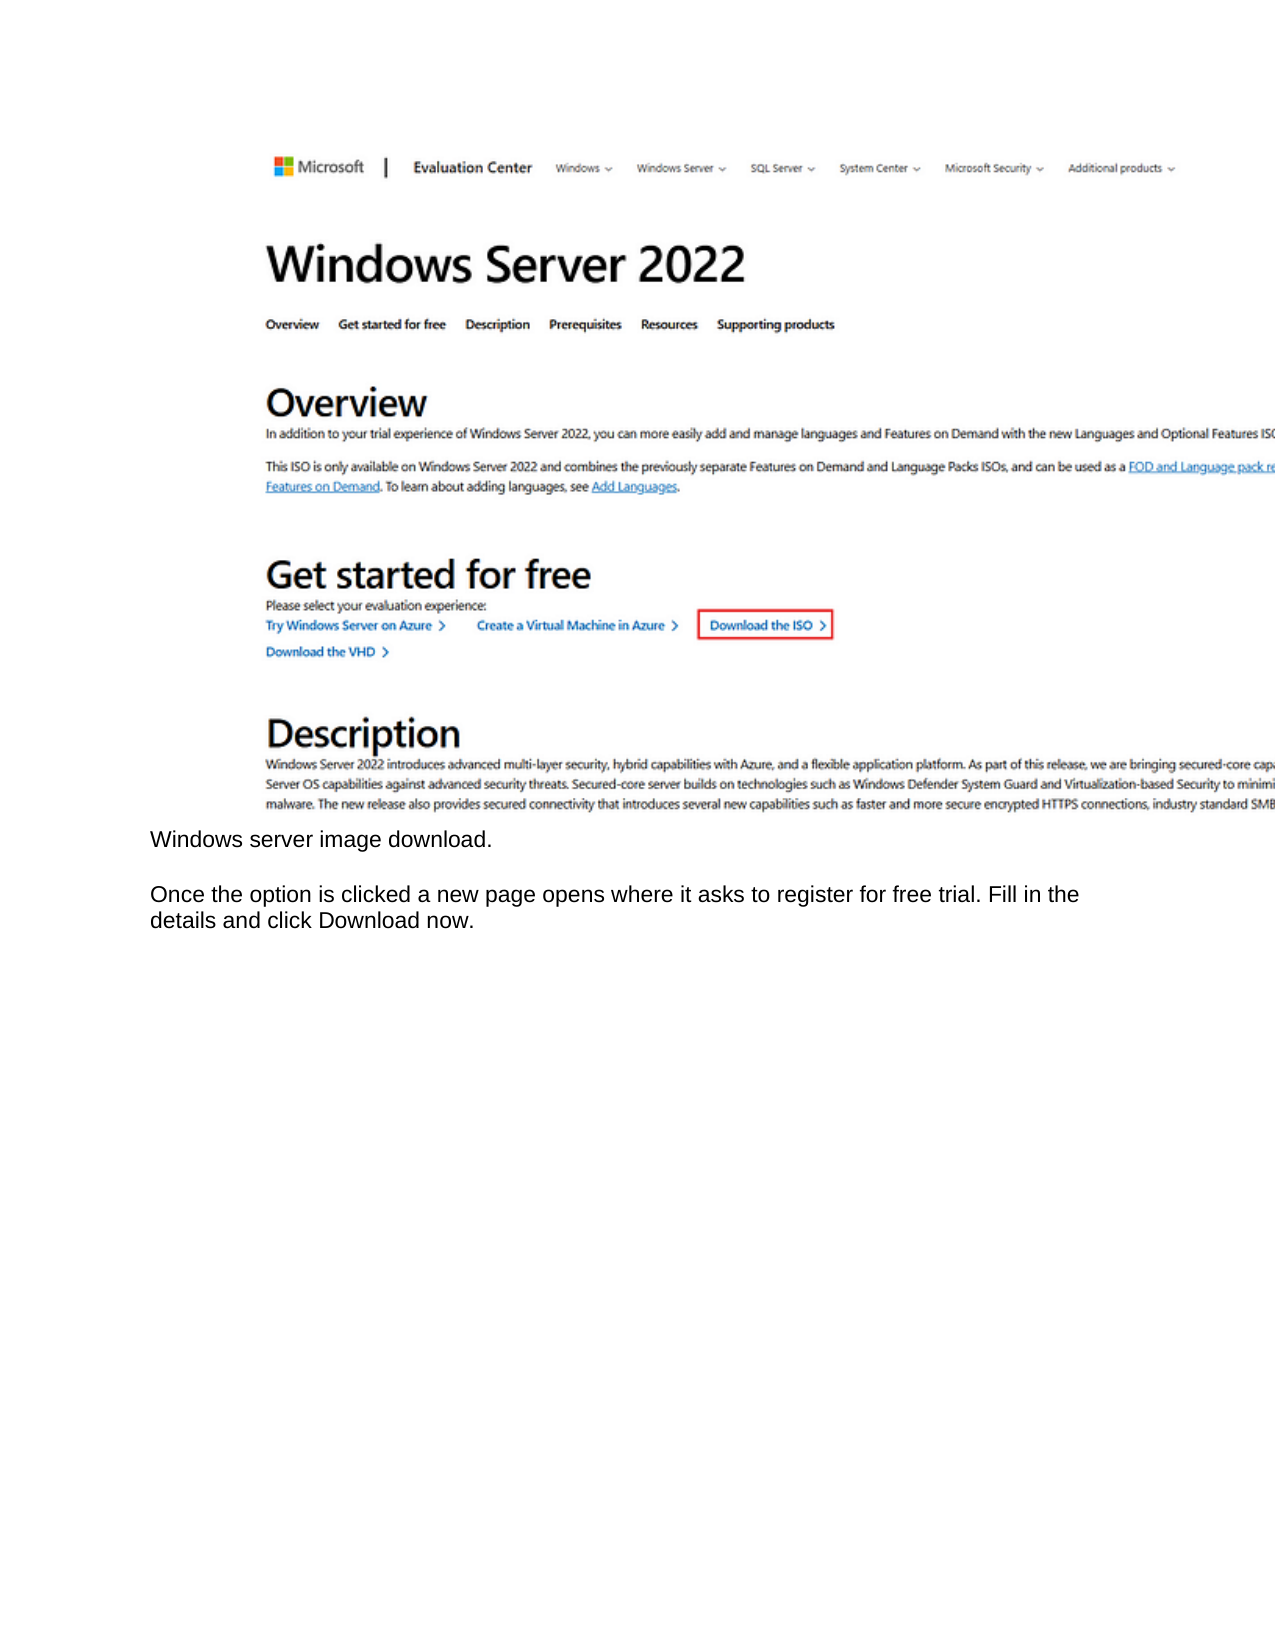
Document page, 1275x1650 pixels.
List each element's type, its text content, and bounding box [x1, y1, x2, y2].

text Once the option is clicked a new page opens where it asks to register for free trial. Fill in the details and click Download now. [150, 881, 1125, 934]
picture [150, 150, 1275, 822]
text Windows server image download. [150, 822, 1125, 852]
